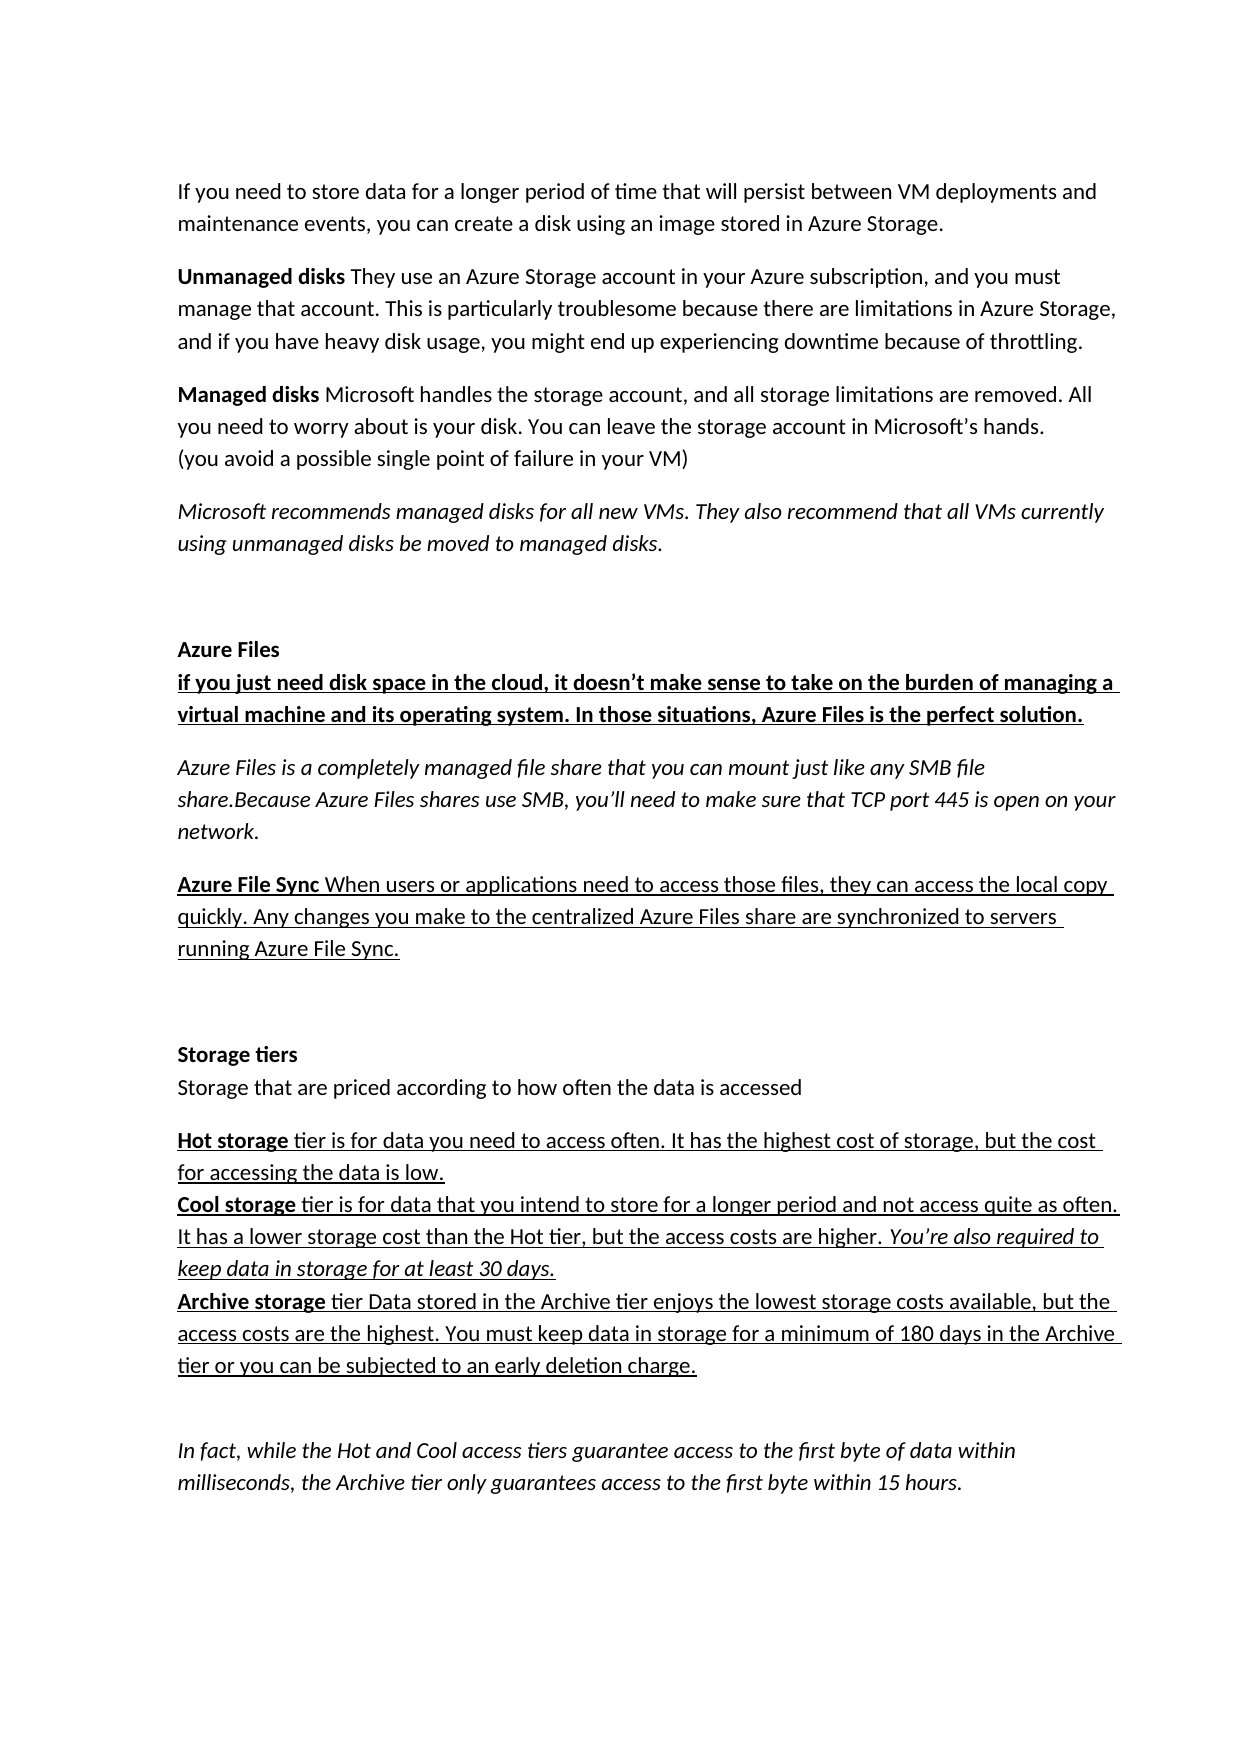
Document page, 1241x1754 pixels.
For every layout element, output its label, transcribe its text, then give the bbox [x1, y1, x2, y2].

text Storage tiers Storage that are priced according to how often the data is accessed [177, 1041, 1122, 1101]
text Unmanaged disks They use an Azure Storage account in your Azure subscription, and you must manage that account. This is particularly troublesome because there are limitations in Azure Storage, and if you have heavy disk usage, you might end up experiencing downtime because of throttling. [177, 262, 1122, 355]
text In fact, while the Hot and Cool access tiers guarantee access to the first byte of data within milliseconds, the Archive tier only guarantees access to the first byte within 15 hours. [177, 1404, 1122, 1497]
text Azure Files is a completely managed file share that you can mount just like any SMB file share.Because Azure Files shares use SMB, you’ll need to make sure that TCP port 445 is open on your network. [177, 753, 1122, 845]
text If you need to store data for a longer period of time that will persist between VM deployments and maintenance events, you can create a disk using an image stored in Azure Storage. [177, 177, 1122, 237]
text Managed disks Microsoft handles the storage account, and all storage limitations are removed. All you need to worry about is your disk. You can leave the storage account in Microsoft’s hands. (you avoid a possible single point of failure in your VM) [177, 380, 1122, 472]
text Azure Files if you just need disk space in the cloud, it doesn’t make sense to take on the burden of managing a virtual machine and its operating system. In those situations, Azure Files is the perfect solution. [177, 635, 1122, 728]
text Microsoft recommends managed disks for all new VMs. They also recommend that all VMs currently using unmanaged disks be moved to managed disks. [177, 497, 1122, 557]
text Hot storage tier is for data you need to access often. It has the highest cost of storage, but the cost for accessing the data is low. Cool storage tier is for data that you intend to store for a longer period and not access quite as often. It has a lower storage cost than the Hot tier, but the access costs are higher. You’re also required to keep data in storage for at least 30 days. Archive storage tier Data stored in the Archive tier enjoys the lowest storage costs available, but the access costs are the highest. You must keep data in storage for a minimum of 180 days in the Archive tier or you can be subjected to an early deletion charge. [177, 1126, 1122, 1343]
text Azure File Sync When users or applications need to access those files, they can access the local copy quickly. Any changes you make to the centralized Azure Files share are synchronized to servers running Azure File Sync. [177, 870, 1122, 963]
